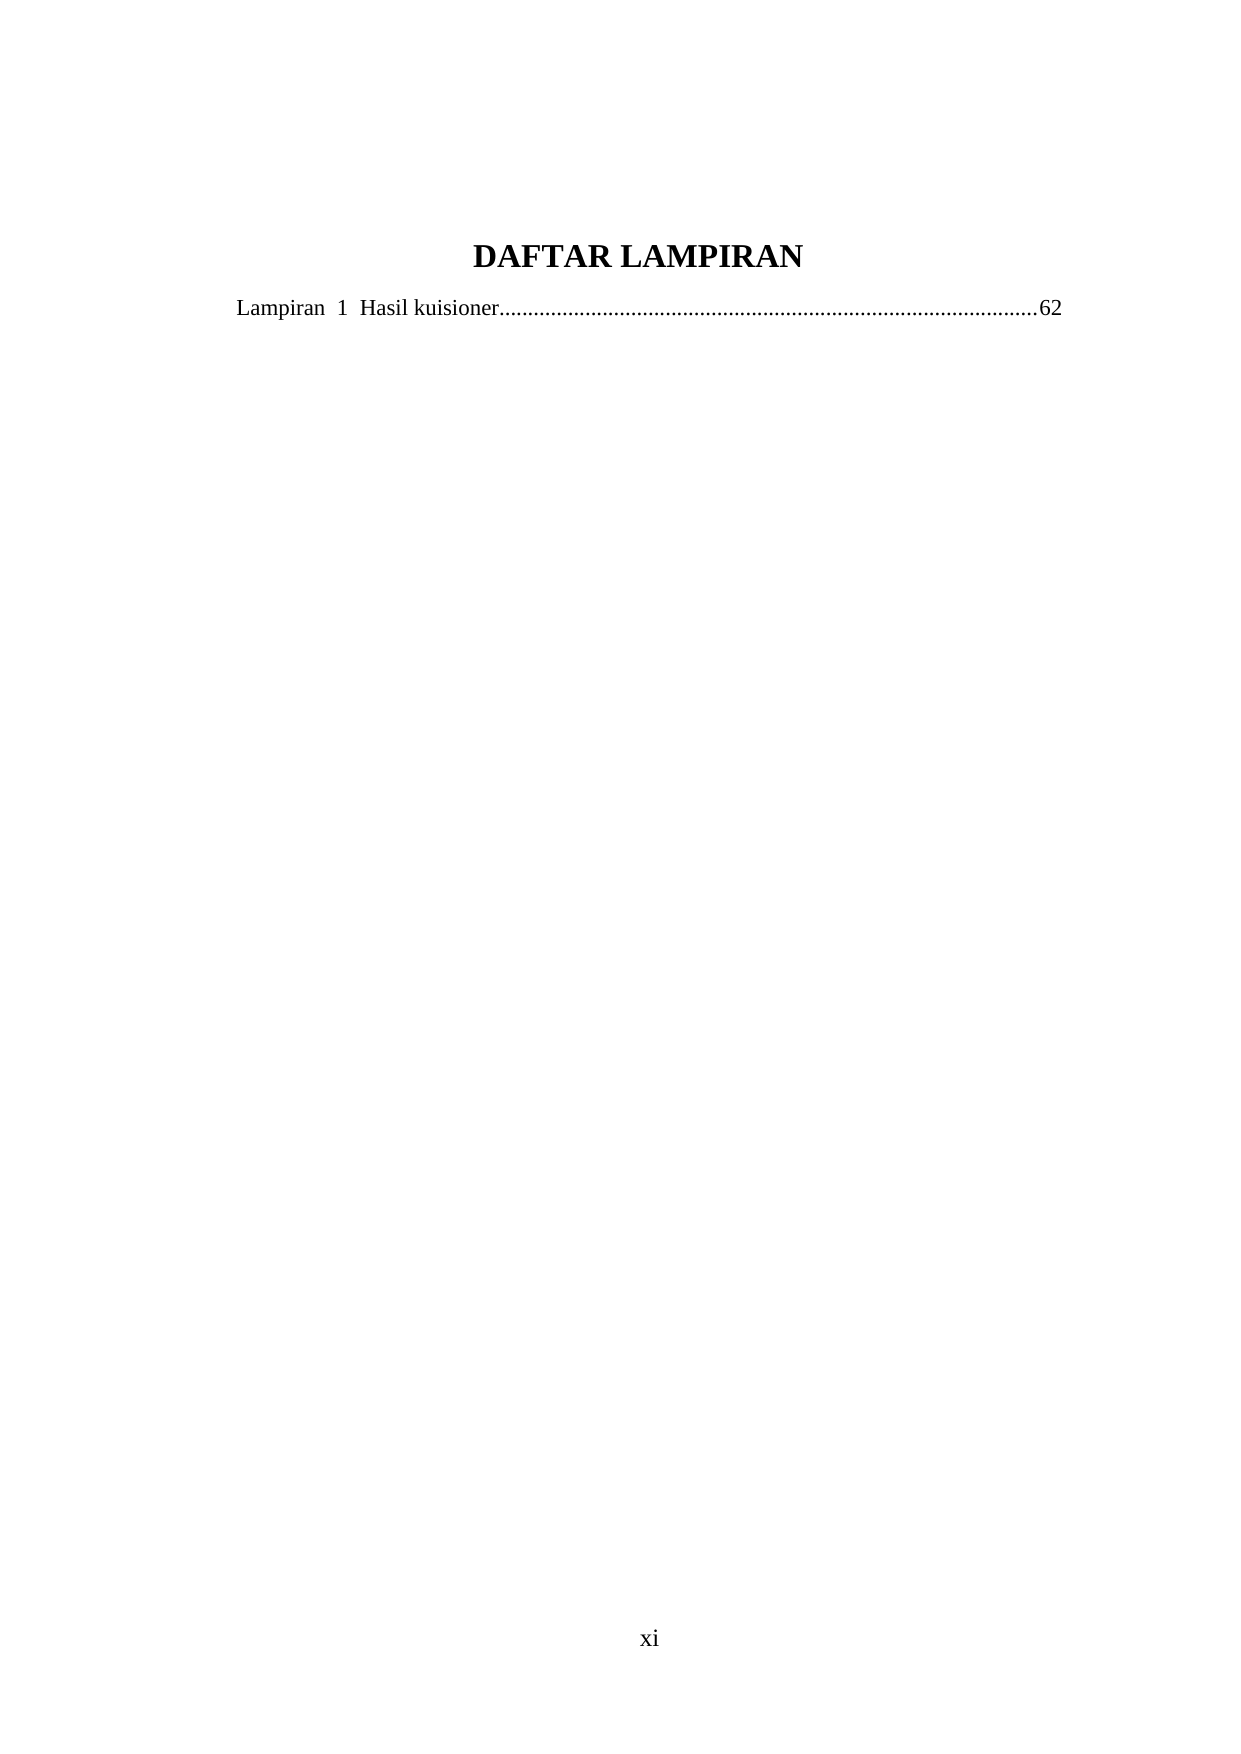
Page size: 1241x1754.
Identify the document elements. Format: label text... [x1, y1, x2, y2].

text Lampiran 1 Hasil kuisioner 62 [236, 294, 1063, 320]
text DAFTAR LAMPIRAN [236, 236, 1040, 274]
